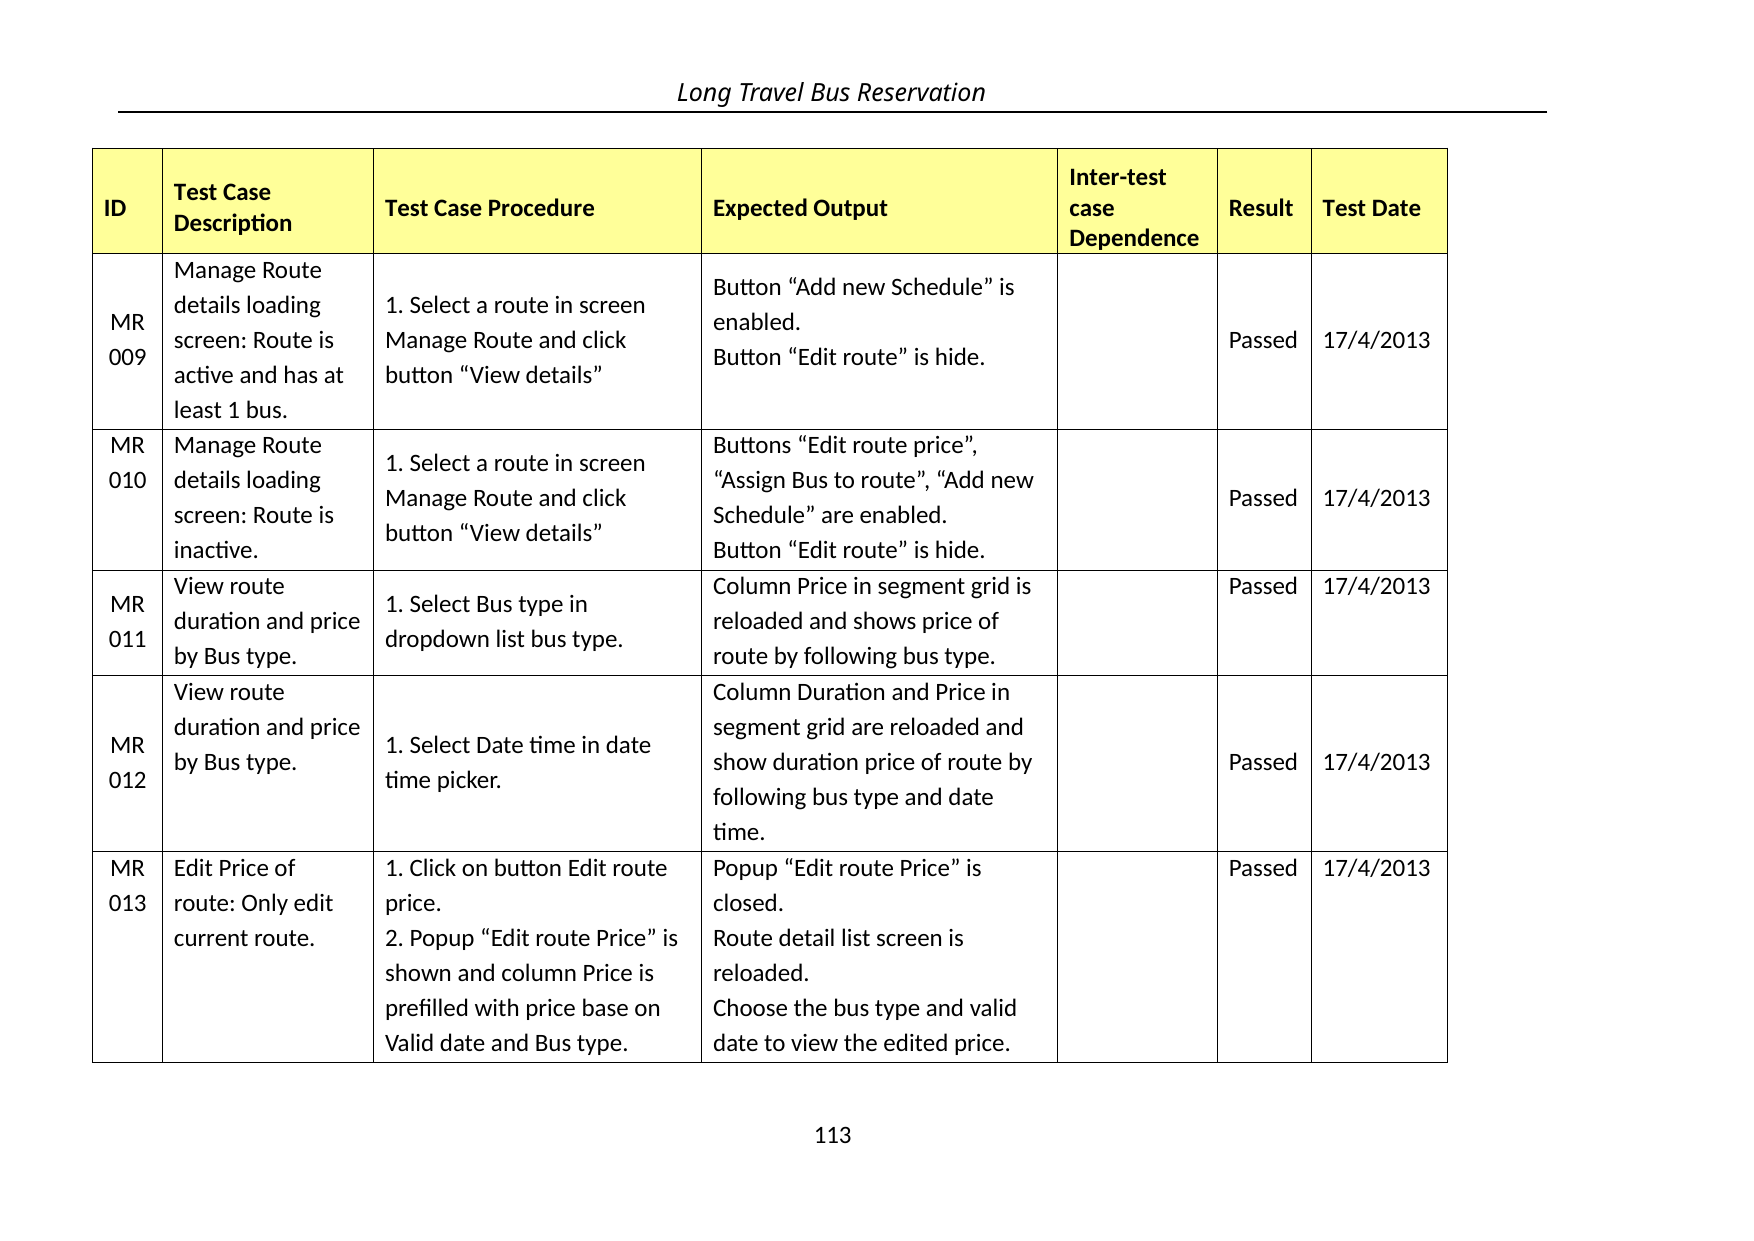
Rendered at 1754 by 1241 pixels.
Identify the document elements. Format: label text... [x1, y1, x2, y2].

table_cell [1058, 254, 1217, 429]
table_cell Column Price in segment grid is reloaded and shows price of route by following bus type. [702, 571, 1057, 675]
table_header ID [93, 149, 162, 253]
table_cell 17/4/2013 [1312, 571, 1447, 675]
table_header Test Case Description [163, 149, 373, 253]
table_cell 1. Select Bus type in dropdown list bus type. [374, 571, 701, 675]
table_header Expected Output [702, 149, 1057, 253]
table_cell Column Duration and Price in segment grid are reloaded and show duration price of route by following bus type and date time. [702, 676, 1057, 851]
table_cell Passed [1218, 676, 1311, 851]
table_cell [1058, 676, 1217, 851]
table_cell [702, 852, 1057, 1062]
table_cell Passed [1218, 430, 1311, 569]
table_cell 17/4/2013 [1312, 254, 1447, 429]
table_header Test Date [1312, 149, 1447, 253]
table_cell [374, 852, 701, 1062]
table_cell Passed [1218, 571, 1311, 675]
table_cell [1058, 430, 1217, 569]
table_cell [374, 254, 701, 429]
table_cell [1058, 852, 1217, 1062]
table_cell 1. Select Date time in date time picker. [374, 676, 701, 851]
table_cell Manage Route details loading screen: Route is active and has at least 1 bus. [163, 254, 373, 429]
table_cell View route duration and price by Bus type. [163, 571, 373, 675]
table_cell MR013 [93, 852, 162, 1062]
table_cell 17/4/2013 [1312, 430, 1447, 569]
table_cell 17/4/2013 [1312, 852, 1447, 1062]
table_cell MR009 [93, 254, 162, 429]
table_cell MR011 [93, 571, 162, 675]
table_cell Passed [1218, 254, 1311, 429]
table_cell Button “Add new Schedule” is enabled. Button “Edit route” is hide. [702, 254, 1057, 429]
table_header Result [1218, 149, 1311, 253]
table_header Inter-test case Dependence [1058, 149, 1217, 253]
table_cell [1058, 571, 1217, 675]
table_cell Passed [1218, 852, 1311, 1062]
table_cell MR010 [93, 430, 162, 569]
table_cell Manage Route details loading screen: Route is inactive. [163, 430, 373, 569]
table_cell View route duration and price by Bus type. [163, 676, 373, 851]
table_cell Buttons “Edit route price”, “Assign Bus to route”, “Add new Schedule” are enabled. Button “Edit route” is hide. [702, 430, 1057, 569]
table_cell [163, 852, 373, 1062]
table_header Test Case Procedure [374, 149, 701, 253]
table_cell 17/4/2013 [1312, 676, 1447, 851]
table_cell 1. Select a route in screen Manage Route and click button “View details” [374, 430, 701, 569]
table_cell MR012 [93, 676, 162, 851]
